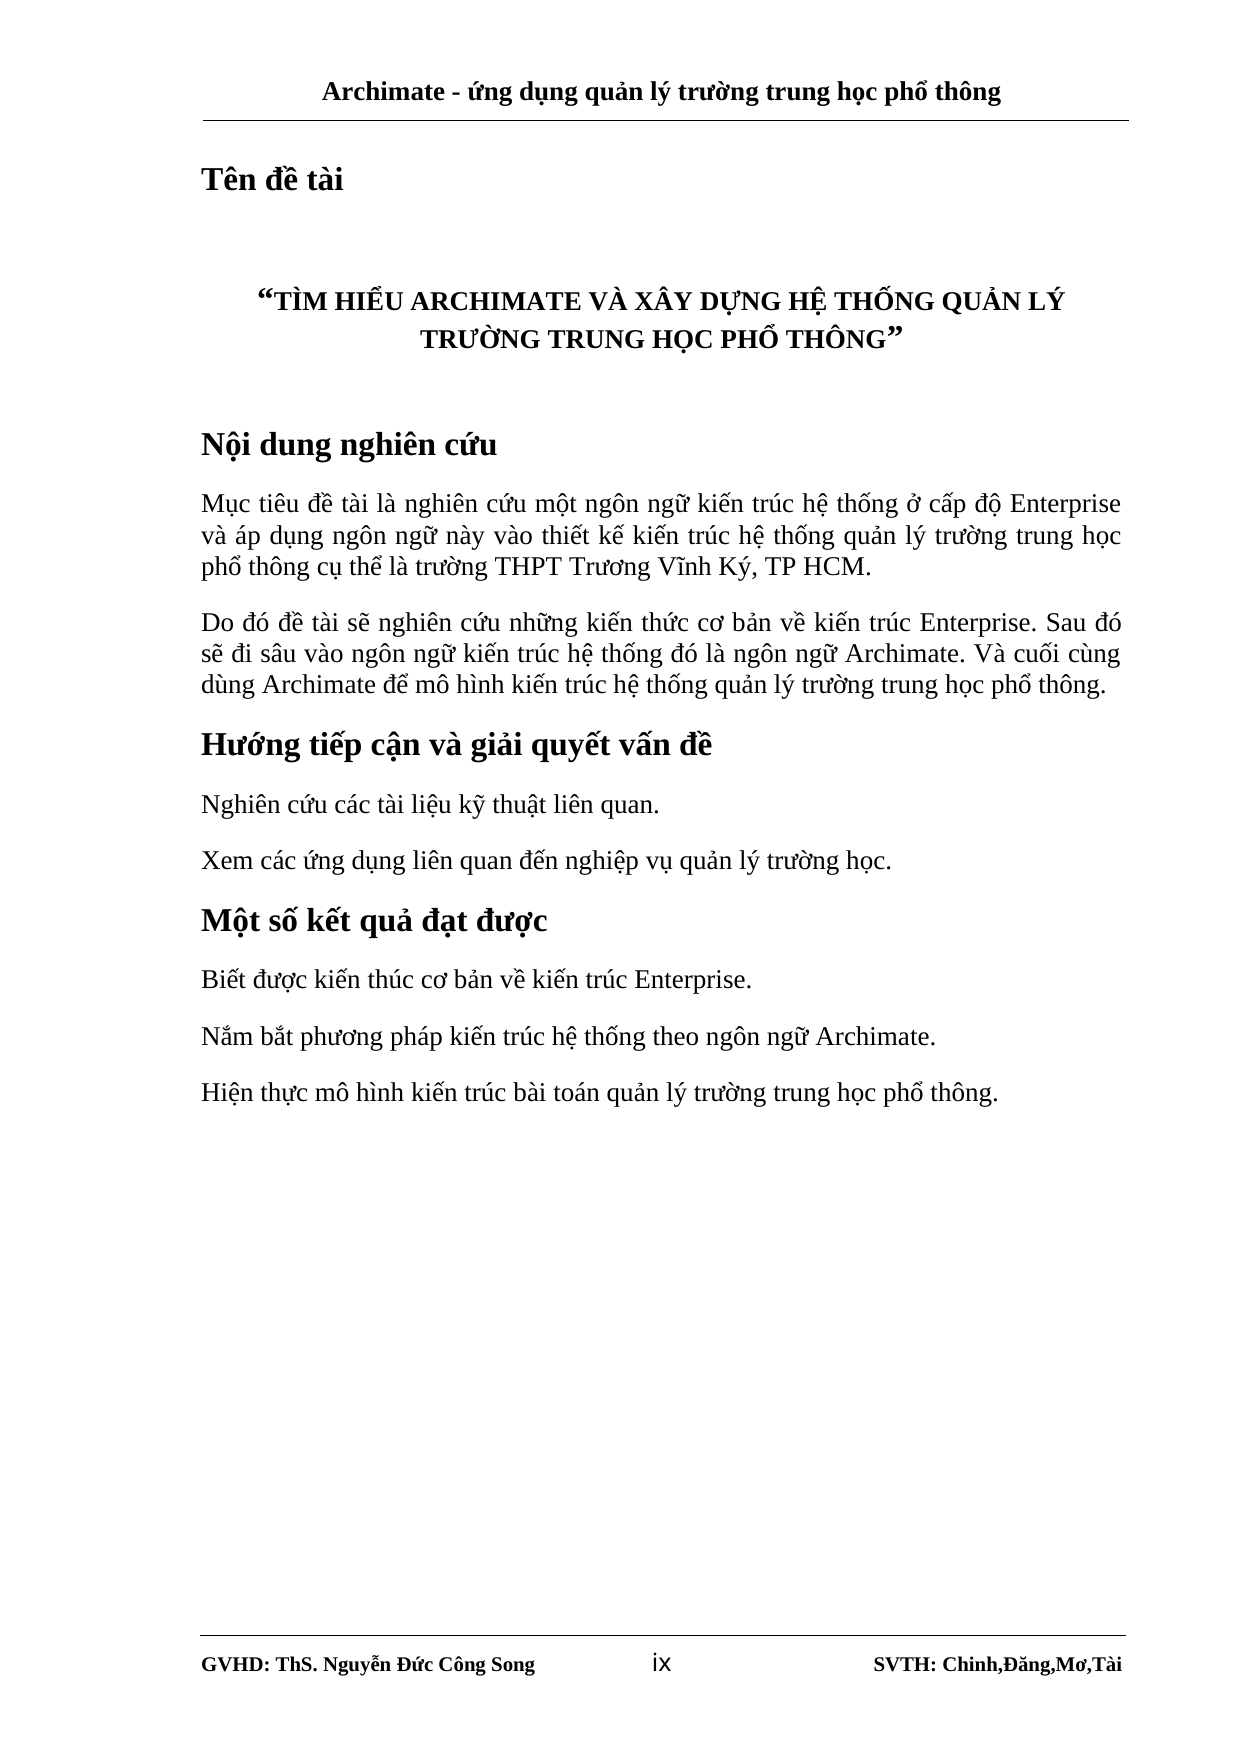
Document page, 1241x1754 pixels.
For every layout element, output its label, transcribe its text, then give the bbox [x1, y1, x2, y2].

list Hiện thực mô hình kiến trúc bài toán quản lý trường trung học phổ thông. [201, 1076, 1122, 1107]
text Mục tiêu đề tài là nghiên cứu một ngôn ngữ kiến trúc hệ thống ở cấp độ Enterprise và áp dụng ngôn ngữ này vào thiết kế kiến trúc hệ thống quản lý trường trung học phổ thông cụ thể là trường THPT Trương Vĩnh Ký, TP HCM. [201, 488, 1122, 581]
subtitle Hướng tiếp cận và giải quyết vấn đề [201, 724, 1122, 763]
text Nghiên cứu các tài liệu kỹ thuật liên quan. [201, 788, 1122, 819]
list Nắm bắt phương pháp kiến trúc hệ thống theo ngôn ngữ Archimate. [201, 1019, 1122, 1051]
text “TÌM HIỂU ARCHIMATE VÀ XÂY DỰNG HỆ THỐNG QUẢN LÝ TRƯỜNG TRUNG HỌC PHỔ THÔNG” [201, 279, 1122, 356]
text Xem các ứng dụng liên quan đến nghiệp vụ quản lý trường học. [201, 844, 1122, 875]
text Do đó đề tài sẽ nghiên cứu những kiến thức cơ bản về kiến trúc Enterprise. Sau đó sẽ đi sâu vào ngôn ngữ kiến trúc hệ thống đó là ngôn ngữ Archimate. Và cuối cùng dùng Archimate để mô hình kiến trúc hệ thống quản lý trường trung học phổ thông. [201, 606, 1122, 699]
list Biết được kiến thúc cơ bản về kiến trúc Enterprise. [201, 963, 1122, 994]
subtitle Nội dung nghiên cứu [201, 424, 1122, 463]
subtitle Một số kết quả đạt được [201, 900, 1122, 938]
subtitle Tên đề tài [201, 159, 1122, 198]
